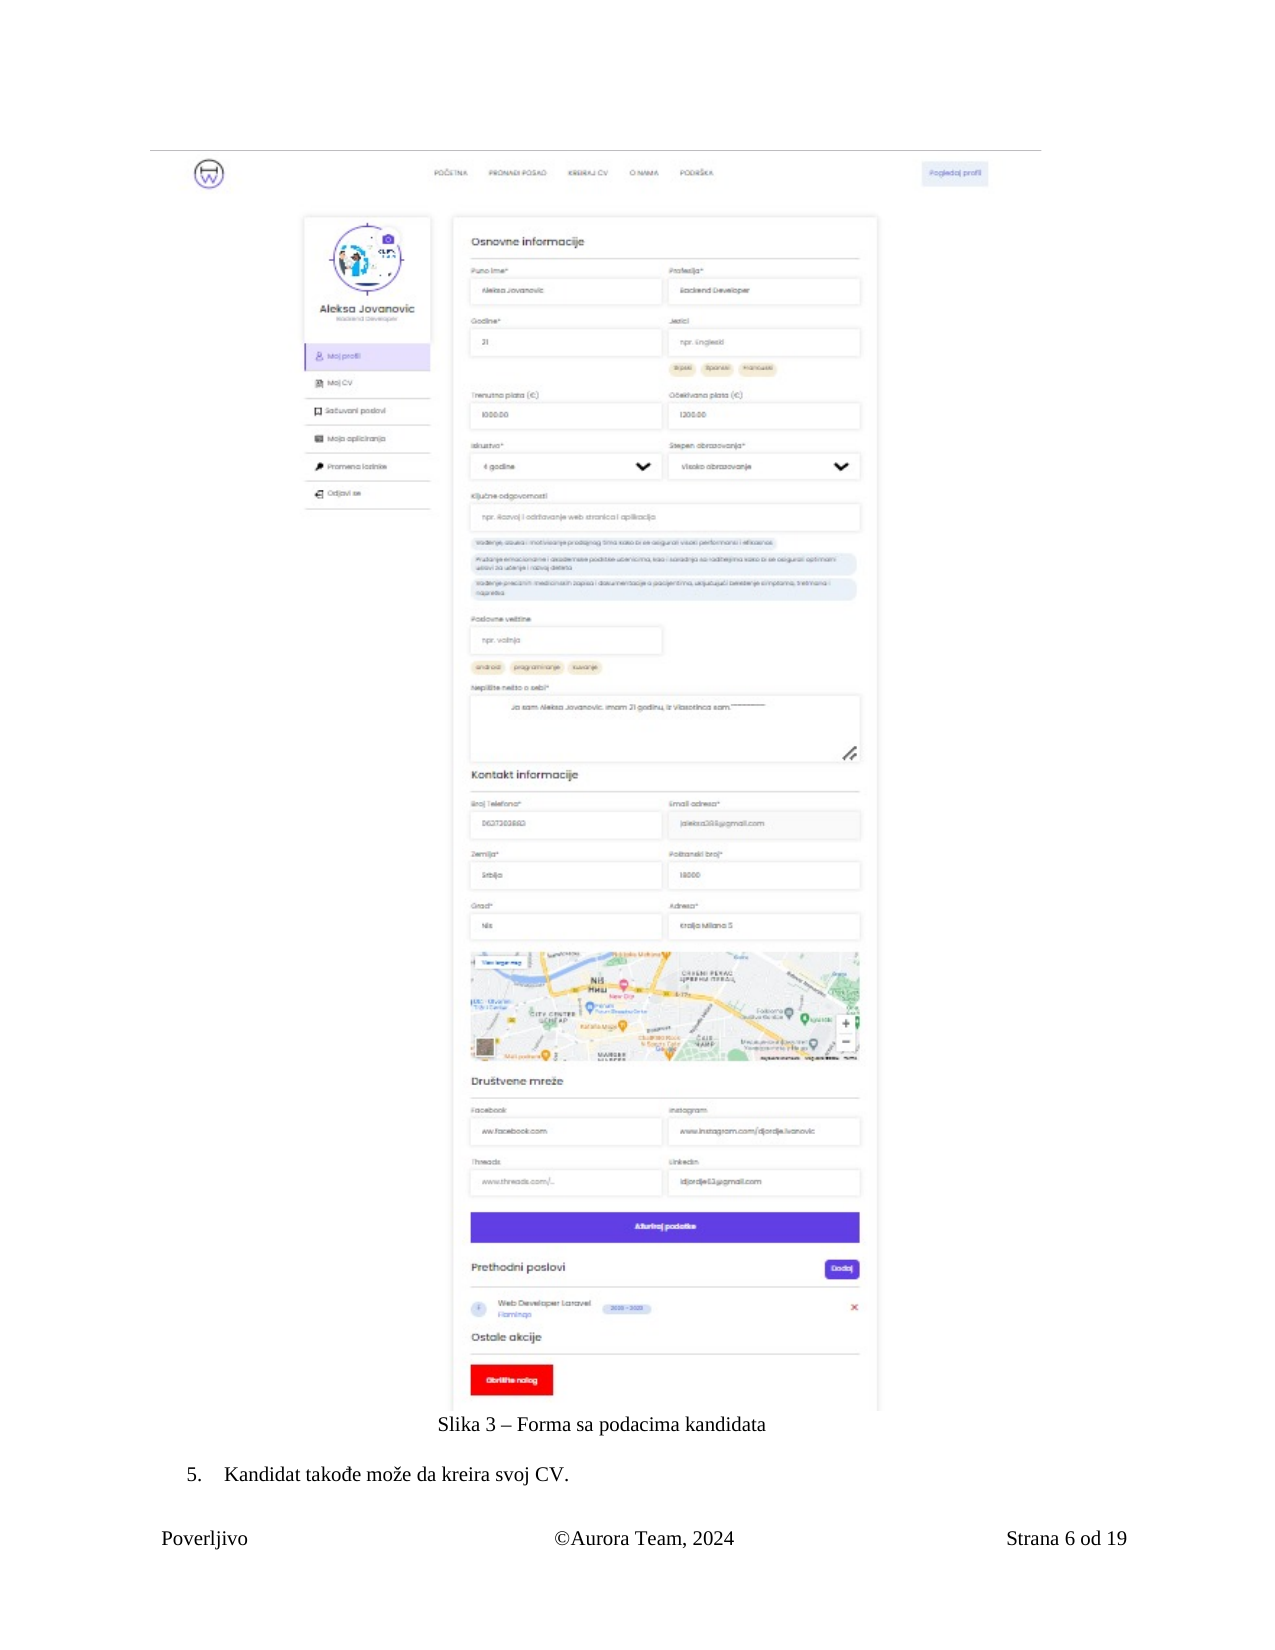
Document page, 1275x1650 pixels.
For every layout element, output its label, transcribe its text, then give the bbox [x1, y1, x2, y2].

picture [150, 150, 1042, 1411]
text Slika 3 – Forma sa podacima kandidata [374, 1411, 1125, 1436]
list Kandidat takođe može da kreira svoj CV. [186, 1461, 1125, 1486]
